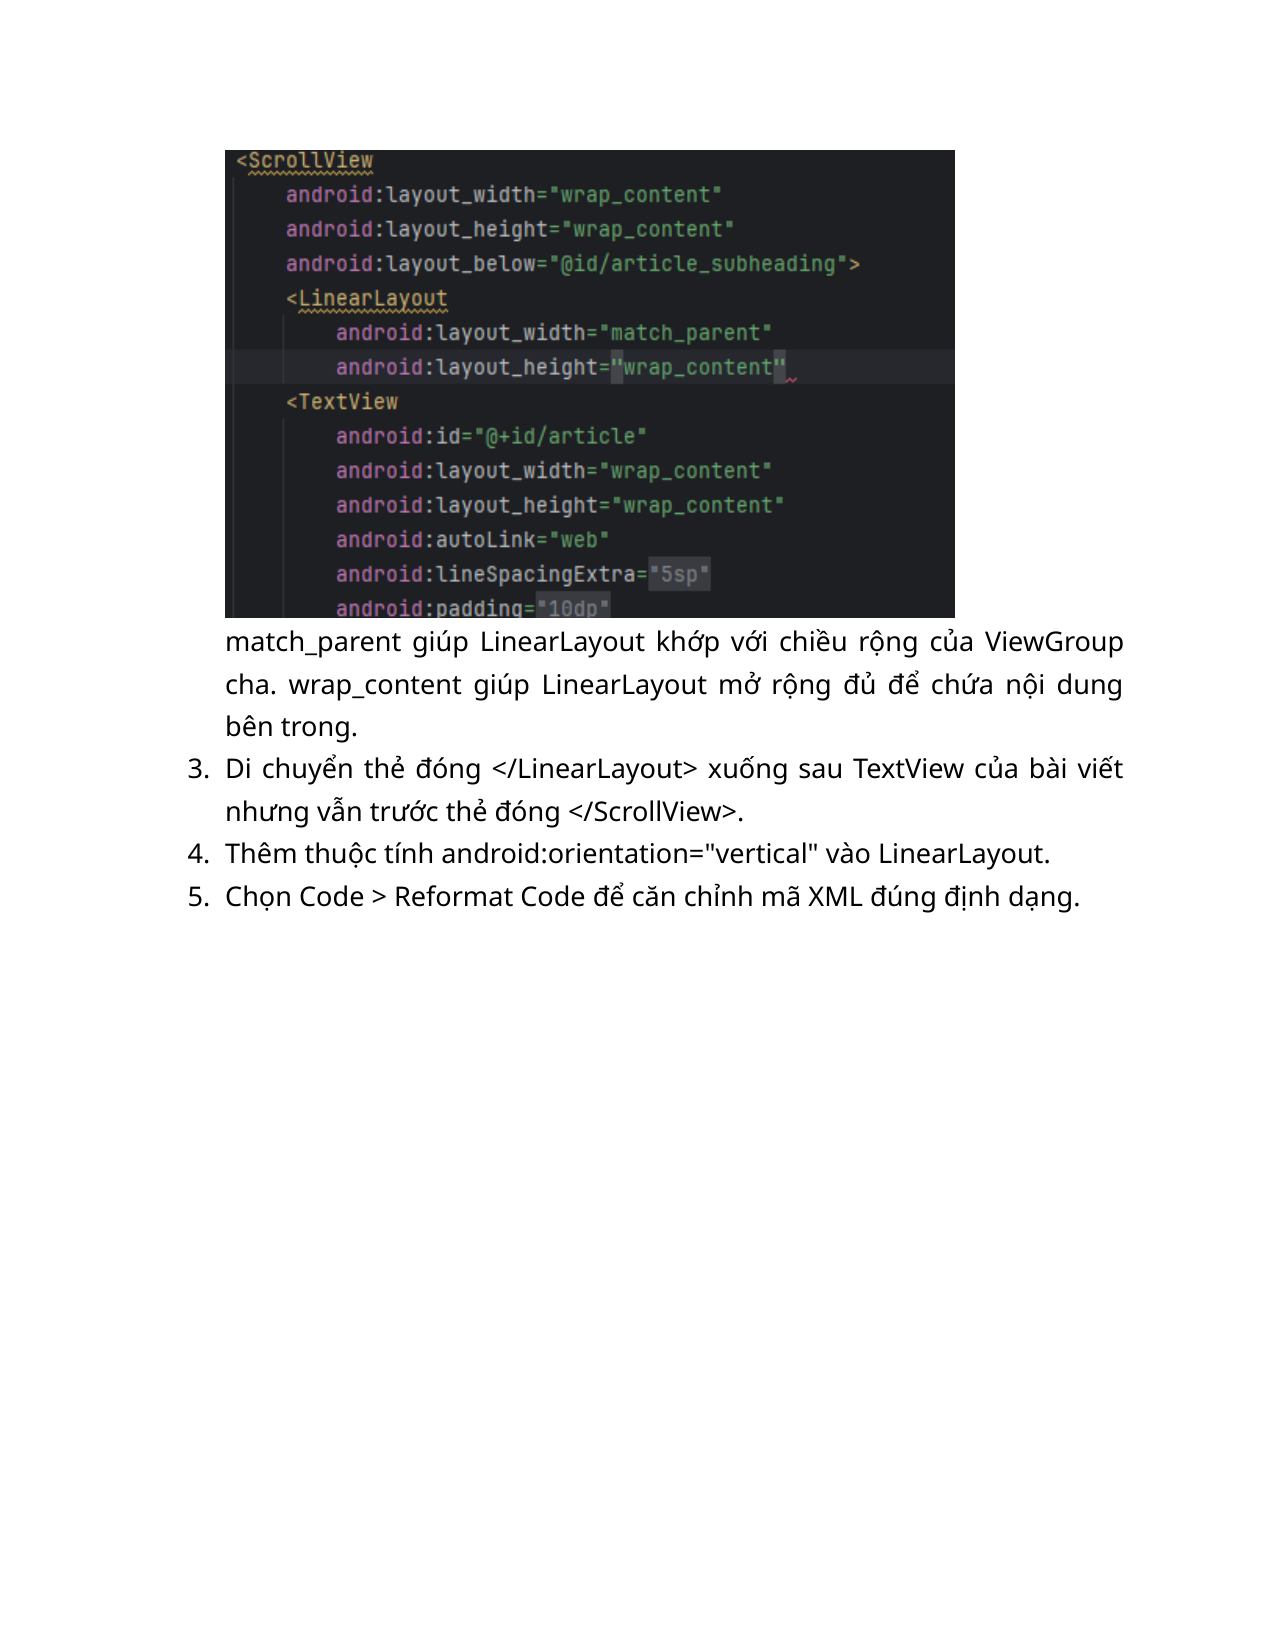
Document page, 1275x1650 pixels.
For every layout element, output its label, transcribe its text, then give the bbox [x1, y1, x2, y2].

list Thêm thuộc tính android:orientation="vertical" vào LinearLayout. [187, 835, 1125, 872]
list Di chuyển thẻ đóng </LinearLayout> xuống sau TextView của bài viết nhưng vẫn trước thẻ đóng </ScrollView>. [187, 750, 1125, 829]
list Chọn Code > Reformat Code để căn chỉnh mã XML đúng định dạng. [187, 877, 1125, 914]
list match_parent giúp LinearLayout khớp với chiều rộng của ViewGroup cha. wrap_content giúp LinearLayout mở rộng đủ để chứa nội dung bên trong. [225, 623, 1125, 744]
picture [225, 150, 955, 618]
